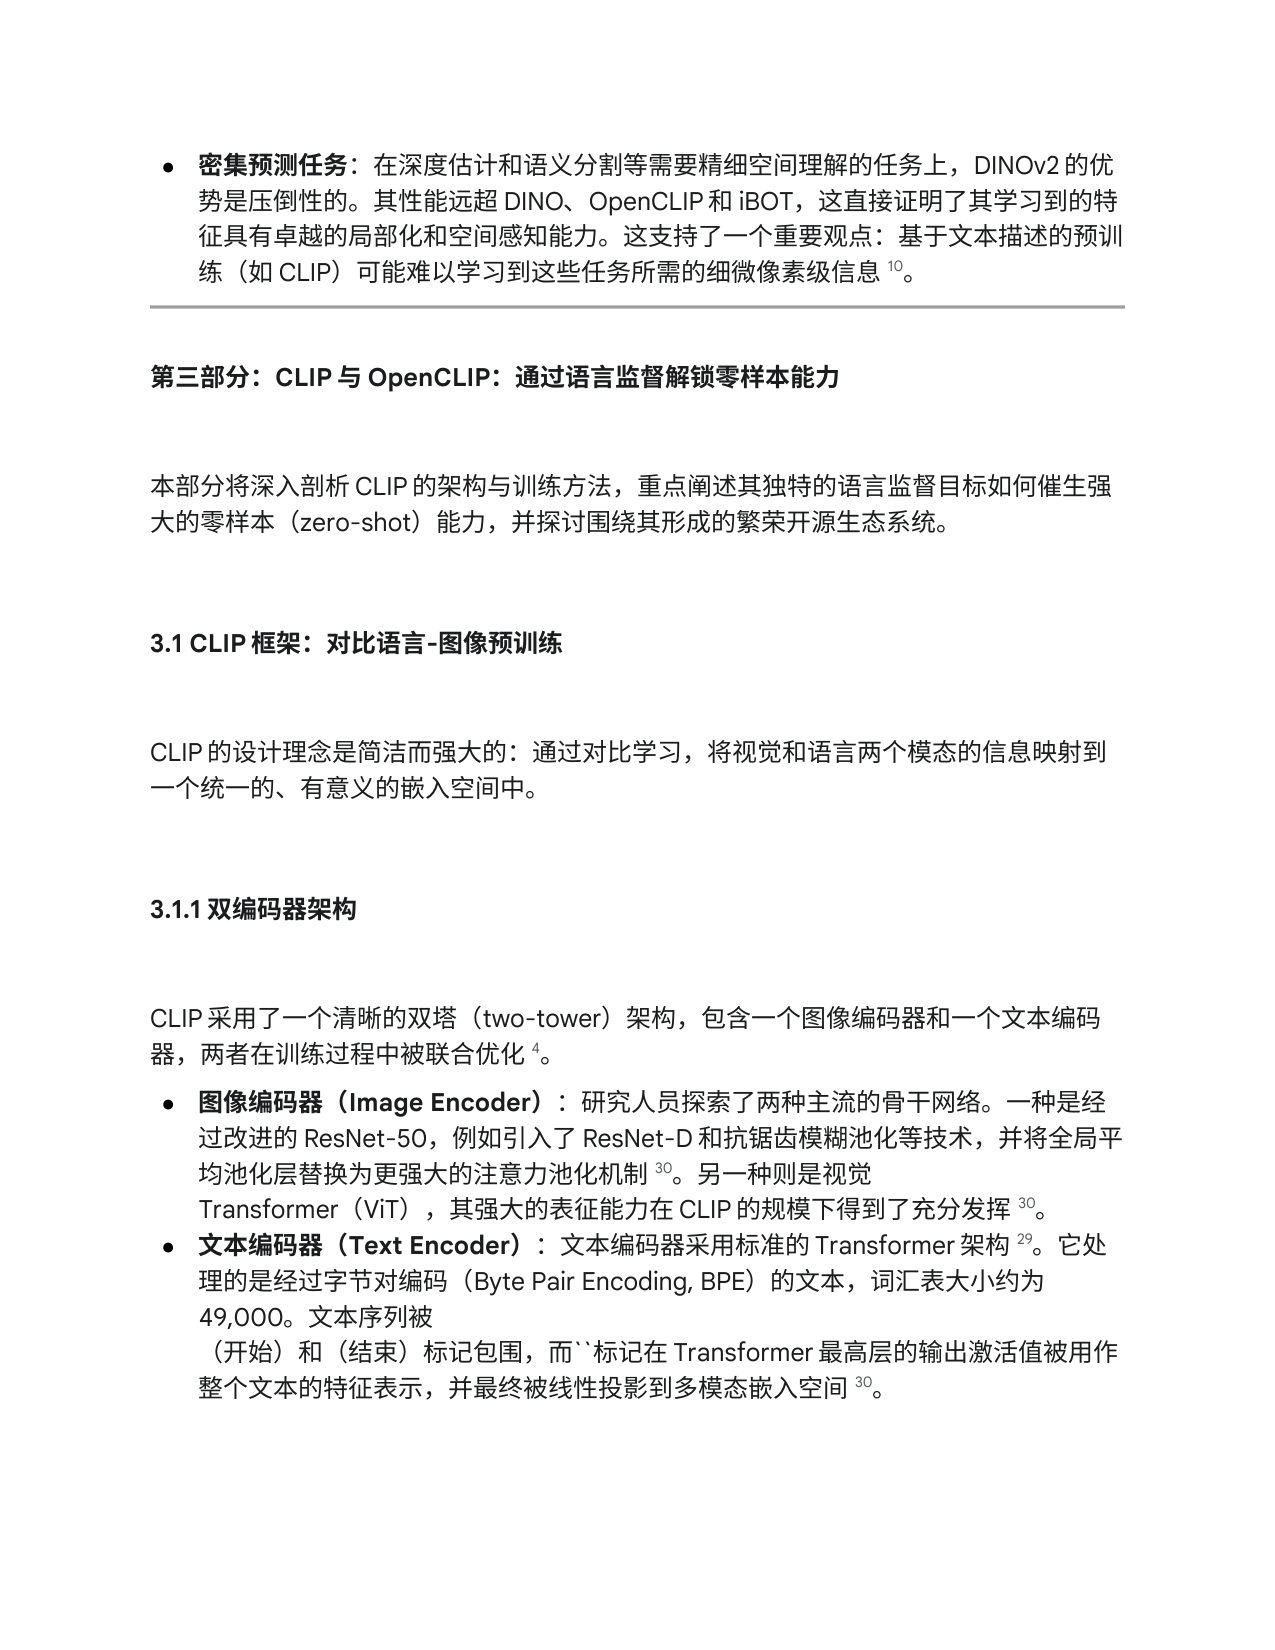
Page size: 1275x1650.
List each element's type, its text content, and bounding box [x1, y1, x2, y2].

text 本部分将深入剖析CLIP的架构与训练方法，重点阐述其独特的语言监督目标如何催生强大的零样本（zero-shot）能力，并探讨围绕其形成的繁荣开源生态系统。 [150, 471, 1125, 538]
text CLIP的设计理念是简洁而强大的：通过对比学习，将视觉和语言两个模态的信息映射到一个统一的、有意义的嵌入空间中。 [150, 737, 1125, 804]
subtitle 3.1 CLIP框架：对比语言-图像预训练 [150, 628, 1125, 660]
subtitle 3.1.1 双编码器架构 [150, 894, 1125, 926]
list 图像编码器（Image Encoder）：研究人员探索了两种主流的骨干网络。一种是经过改进的ResNet-50，例如引入了ResNet-D和抗锯齿模糊池化等技术，并将全局平均池化层替换为更强大的注意力池化机制 30。另一种则是视觉Transformer（ViT），其强大的表征能力在CLIP的规模下得到了充分发挥 30。 [161, 1087, 1125, 1226]
subtitle 第三部分：CLIP与OpenCLIP：通过语言监督解锁零样本能力 [150, 362, 1125, 394]
text CLIP采用了一个清晰的双塔（two-tower）架构，包含一个图像编码器和一个文本编码器，两者在训练过程中被联合优化 4。 [150, 1003, 1125, 1071]
list 文本编码器（Text Encoder）：文本编码器采用标准的Transformer架构 29。它处理的是经过字节对编码（Byte Pair Encoding, BPE）的文本，词汇表大小约为49,000。文本序列被 （开始）和（结束）标记包围，而``标记在Transformer最高层的输出激活值被用作整个文本的特征表示，并最终被线性投影到多模态嵌入空间 30。 [161, 1230, 1125, 1405]
list 密集预测任务：在深度估计和语义分割等需要精细空间理解的任务上，DINOv2的优势是压倒性的。其性能远超DINO、OpenCLIP和iBOT，这直接证明了其学习到的特征具有卓越的局部化和空间感知能力。这支持了一个重要观点：基于文本描述的预训练（如CLIP）可能难以学习到这些任务所需的细微像素级信息 10。 [161, 150, 1125, 288]
